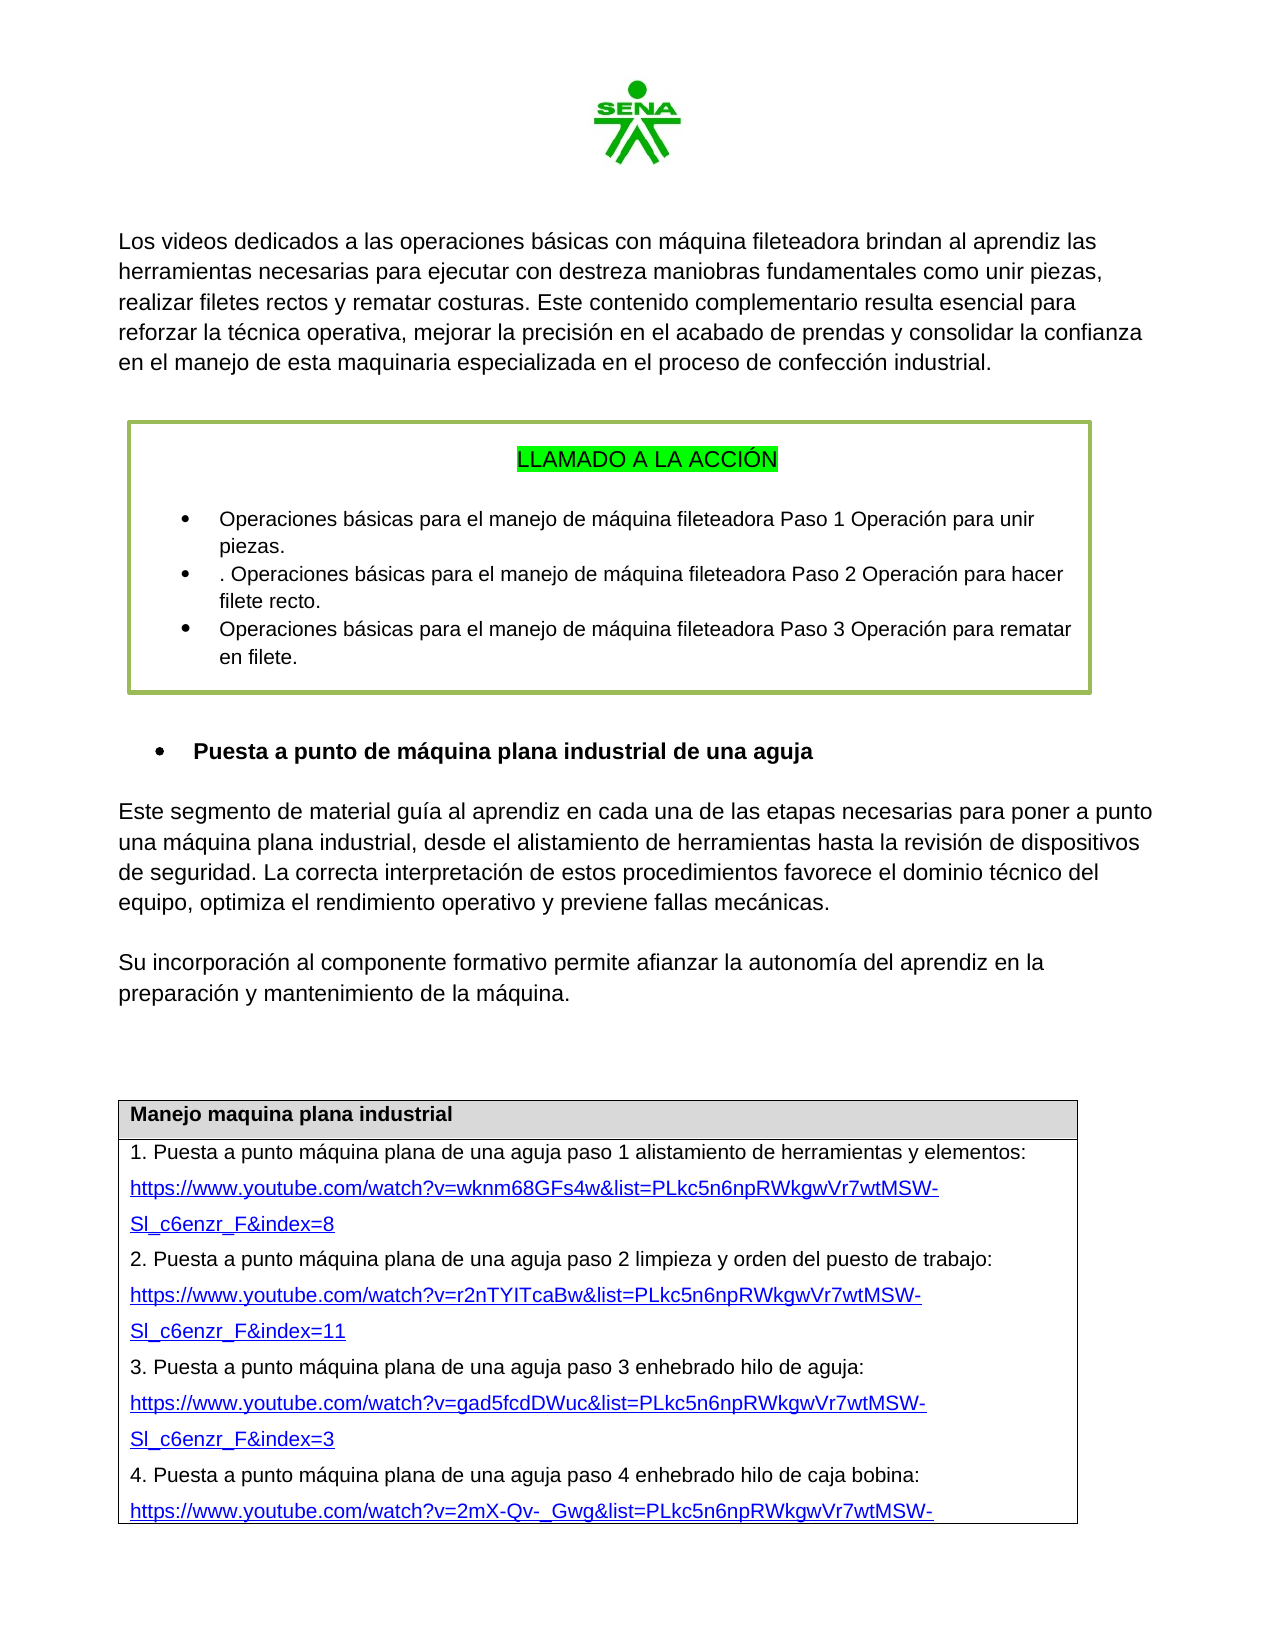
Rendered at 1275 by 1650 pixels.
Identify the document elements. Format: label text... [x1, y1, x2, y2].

table_header Manejo maquina plana industrial [119, 1101, 1077, 1138]
list Puesta a punto de máquina plana industrial de una aguja [156, 738, 1157, 764]
text Este segmento de material guía al aprendiz en cada una de las etapas necesarias para poner a punto una máquina plana industrial, desde el alistamiento de herramientas hasta la revisión de dispositivos de seguridad. La correcta interpretación de estos procedimientos favorece el dominio técnico del equipo, optimiza el rendimiento operativo y previene fallas mecánicas. [118, 768, 1157, 915]
picture [588, 75, 687, 172]
text Su incorporación al componente formativo permite afianzar la autonomía del aprendiz en la preparación y mantenimiento de la máquina. [118, 949, 1157, 1006]
text Los videos dedicados a las operaciones básicas con máquina fileteadora brindan al aprendiz las herramientas necesarias para ejecutar con destreza maniobras fundamentales como unir piezas, realizar filetes rectos y rematar costuras. Este contenido complementario resulta esencial para reforzar la técnica operativa, mejorar la precisión en el acabado de prendas y consolidar la confianza en el manejo de esta maquinaria especializada en el proceso de confección industrial. [118, 198, 1157, 375]
